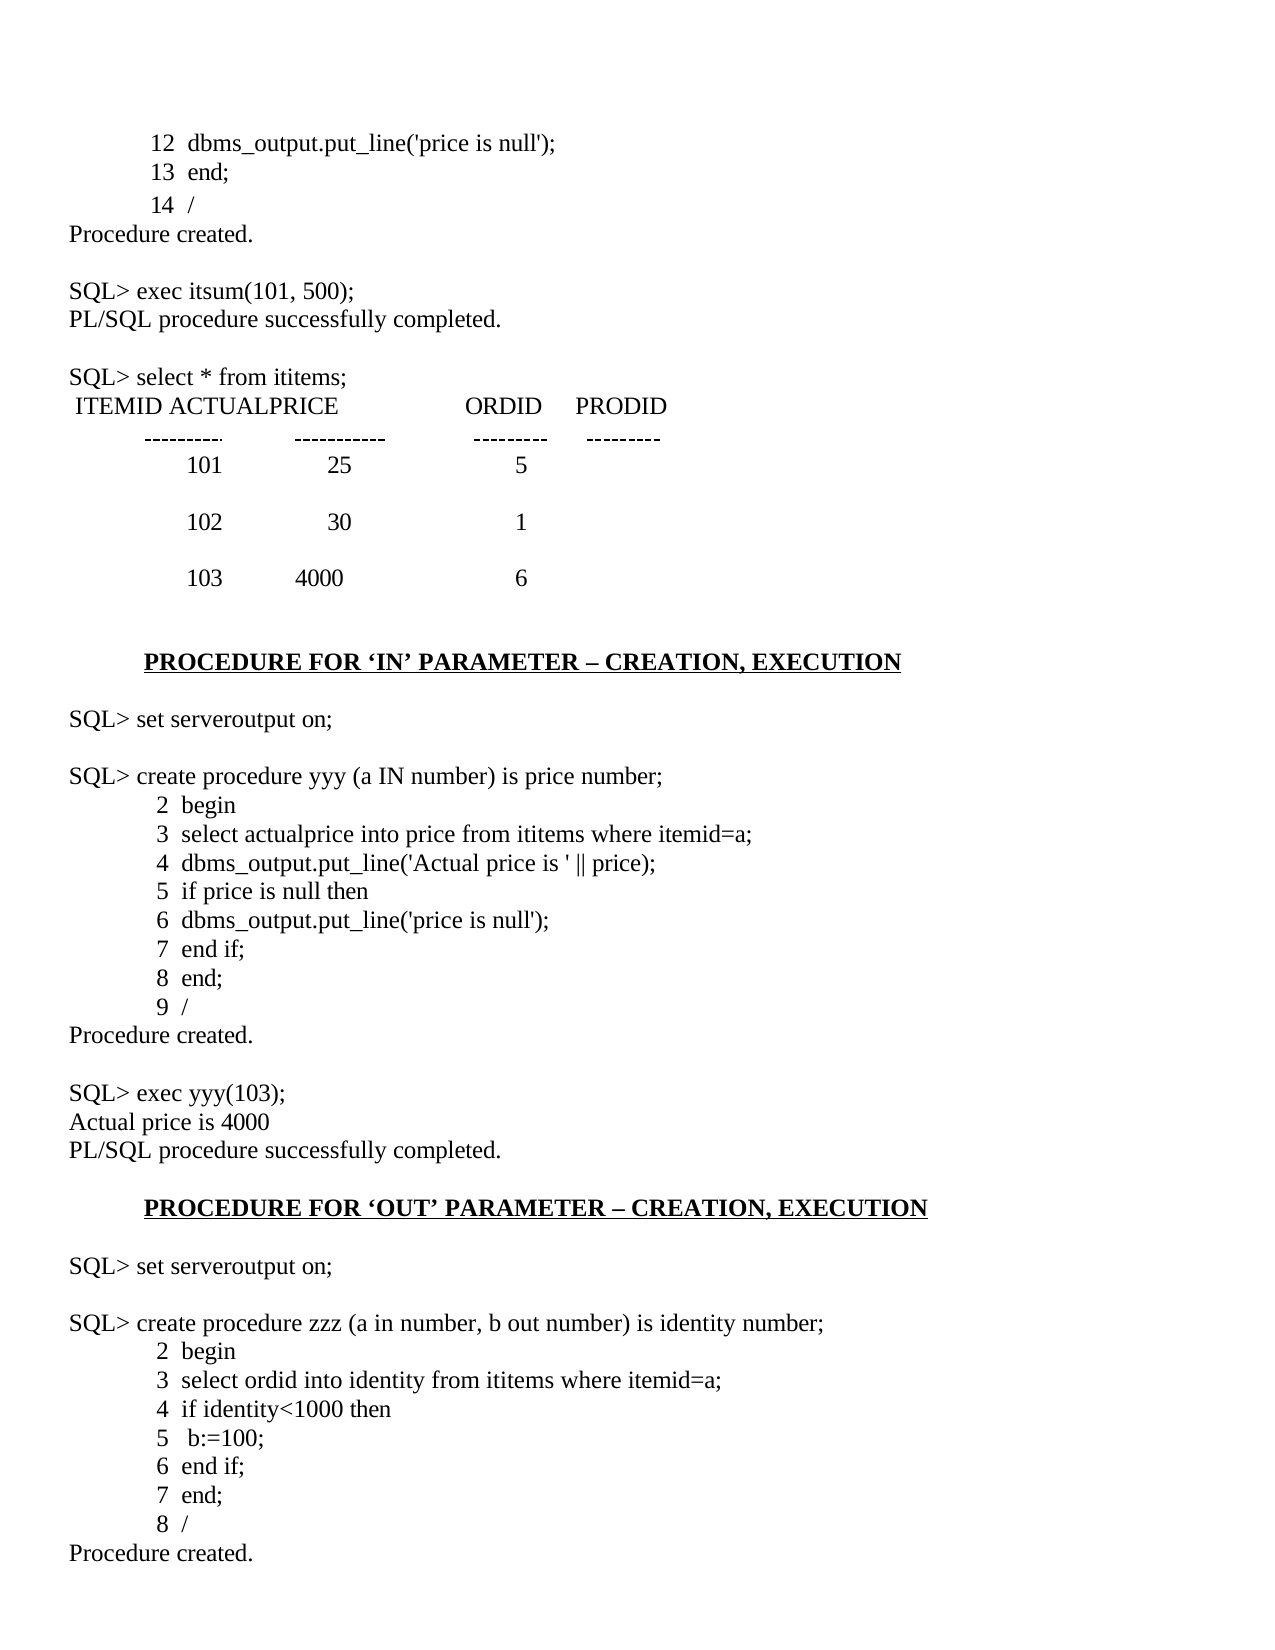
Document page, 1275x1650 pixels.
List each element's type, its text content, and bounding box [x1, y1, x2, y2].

list if price is null then [156, 877, 1275, 906]
list dbms_output.put_line('price is null'); [150, 128, 1275, 157]
list select actualprice into price from ititems where itemid=a; [156, 819, 1275, 848]
text Procedure created. [69, 1538, 1275, 1567]
text SQL> exec itsum(101, 500); [69, 276, 1275, 305]
text SQL> set serveroutput on; [69, 704, 1275, 733]
text SQL> select * from ititems; [69, 362, 1275, 391]
text SQL> create procedure zzz (a in number, b out number) is identity number; [69, 1308, 1275, 1337]
text SQL> set serveroutput on; [69, 1251, 1275, 1279]
list end if; [156, 1452, 1275, 1480]
list end if; [156, 934, 1275, 963]
list / [150, 190, 1275, 218]
list dbms_output.put_line('price is null'); [156, 906, 1275, 934]
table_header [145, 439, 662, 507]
list if identity<1000 then [156, 1394, 1275, 1423]
list select ordid into identity from ititems where itemid=a; [156, 1365, 1275, 1394]
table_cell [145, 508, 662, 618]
list dbms_output.put_line('Actual price is ' || price); [156, 848, 1275, 877]
text SQL> exec yyy(103); [69, 1078, 362, 1107]
text ITEMID ACTUALPRICE ORDID PRODID [75, 391, 1275, 420]
list begin [156, 790, 1275, 819]
list end; [156, 963, 1275, 992]
list b:=100; [156, 1423, 1275, 1452]
list end; [150, 157, 1275, 186]
list end; [156, 1480, 1275, 1509]
text Procedure created. [69, 219, 1275, 248]
text Procedure created. [69, 1021, 1275, 1049]
text Actual price is 4000 [69, 1107, 362, 1136]
text PL/SQL procedure successfully completed. [69, 1136, 1275, 1164]
text SQL> create procedure yyy (a IN number) is price number; [69, 762, 1275, 790]
subtitle PROCEDURE FOR ‘IN’ PARAMETER – CREATION, EXECUTION [144, 647, 1275, 676]
subtitle PROCEDURE FOR ‘OUT’ PARAMETER – CREATION, EXECUTION [144, 1193, 1275, 1222]
text PL/SQL procedure successfully completed. [69, 305, 1275, 333]
list / [156, 992, 1275, 1021]
list / [156, 1509, 1275, 1538]
list begin [156, 1337, 1275, 1365]
